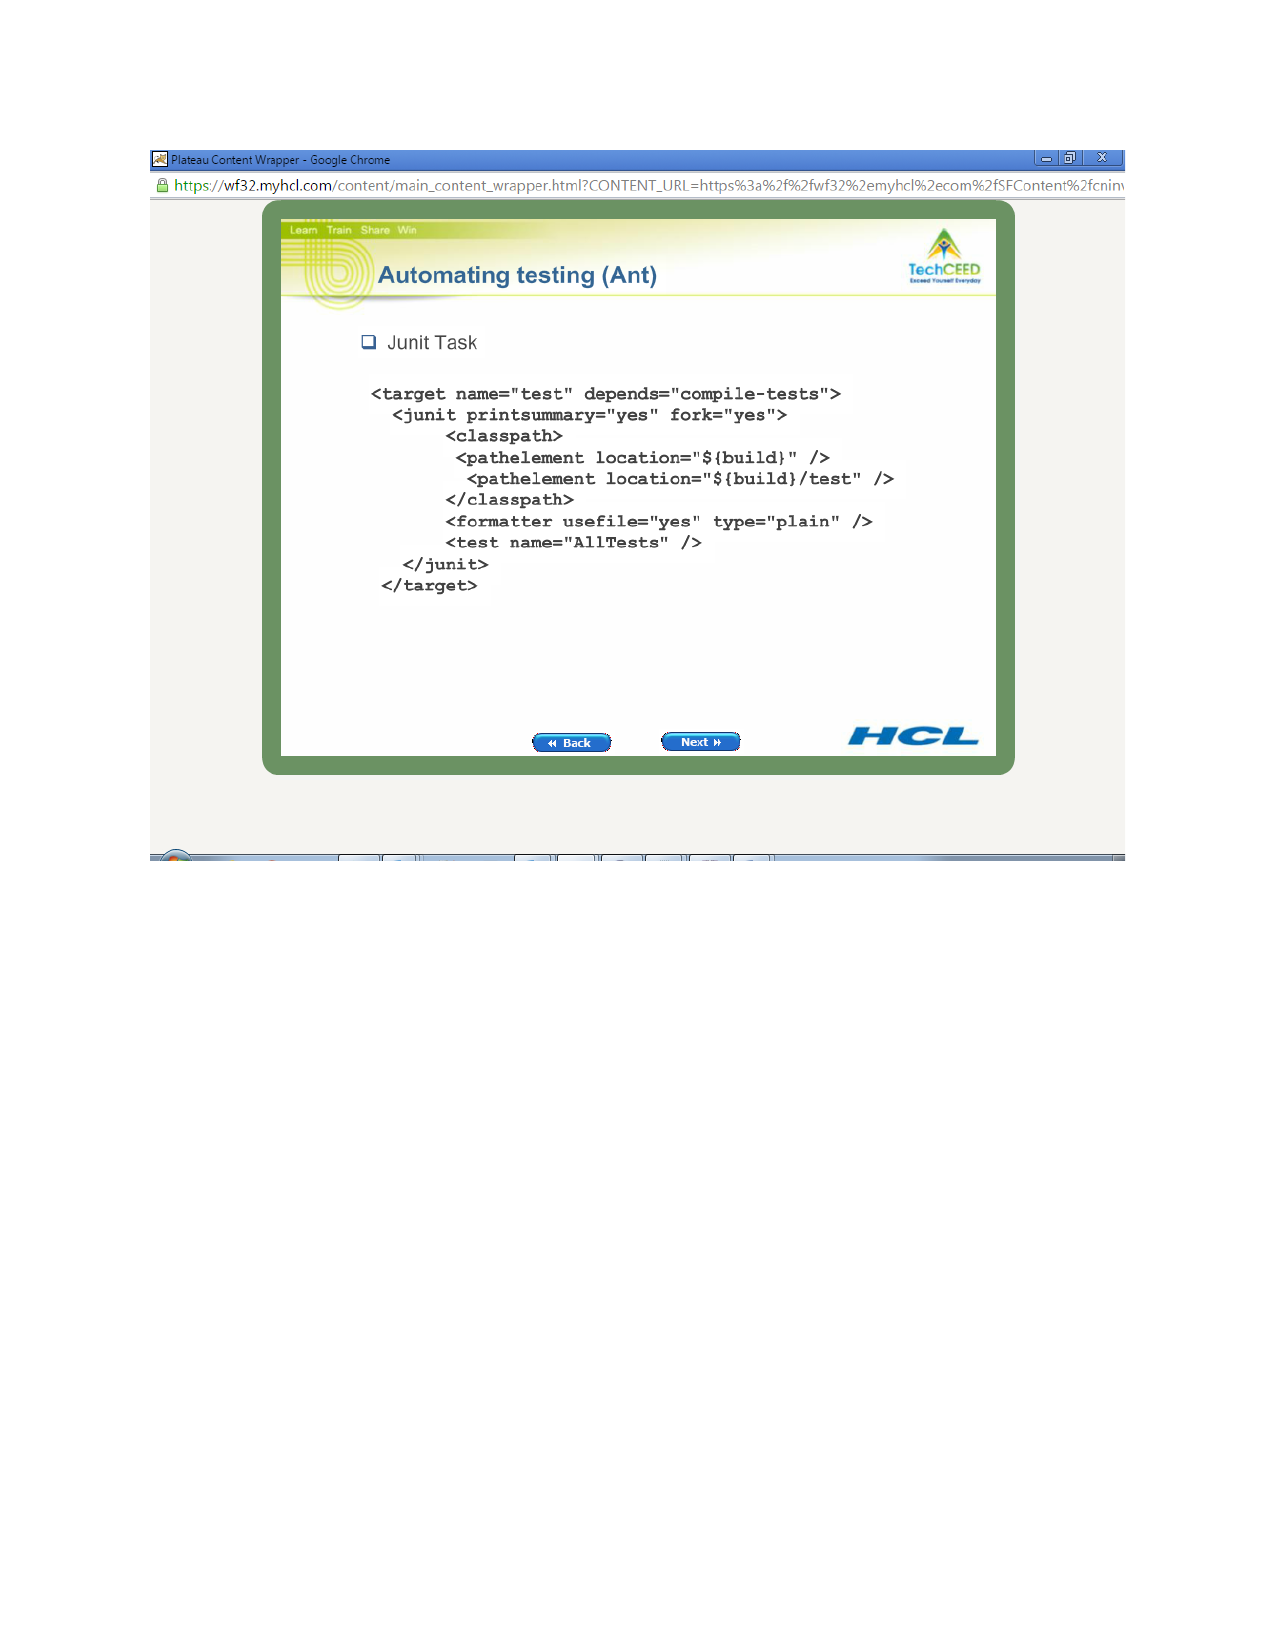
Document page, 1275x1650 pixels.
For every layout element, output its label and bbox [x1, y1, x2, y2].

picture [150, 150, 1125, 861]
